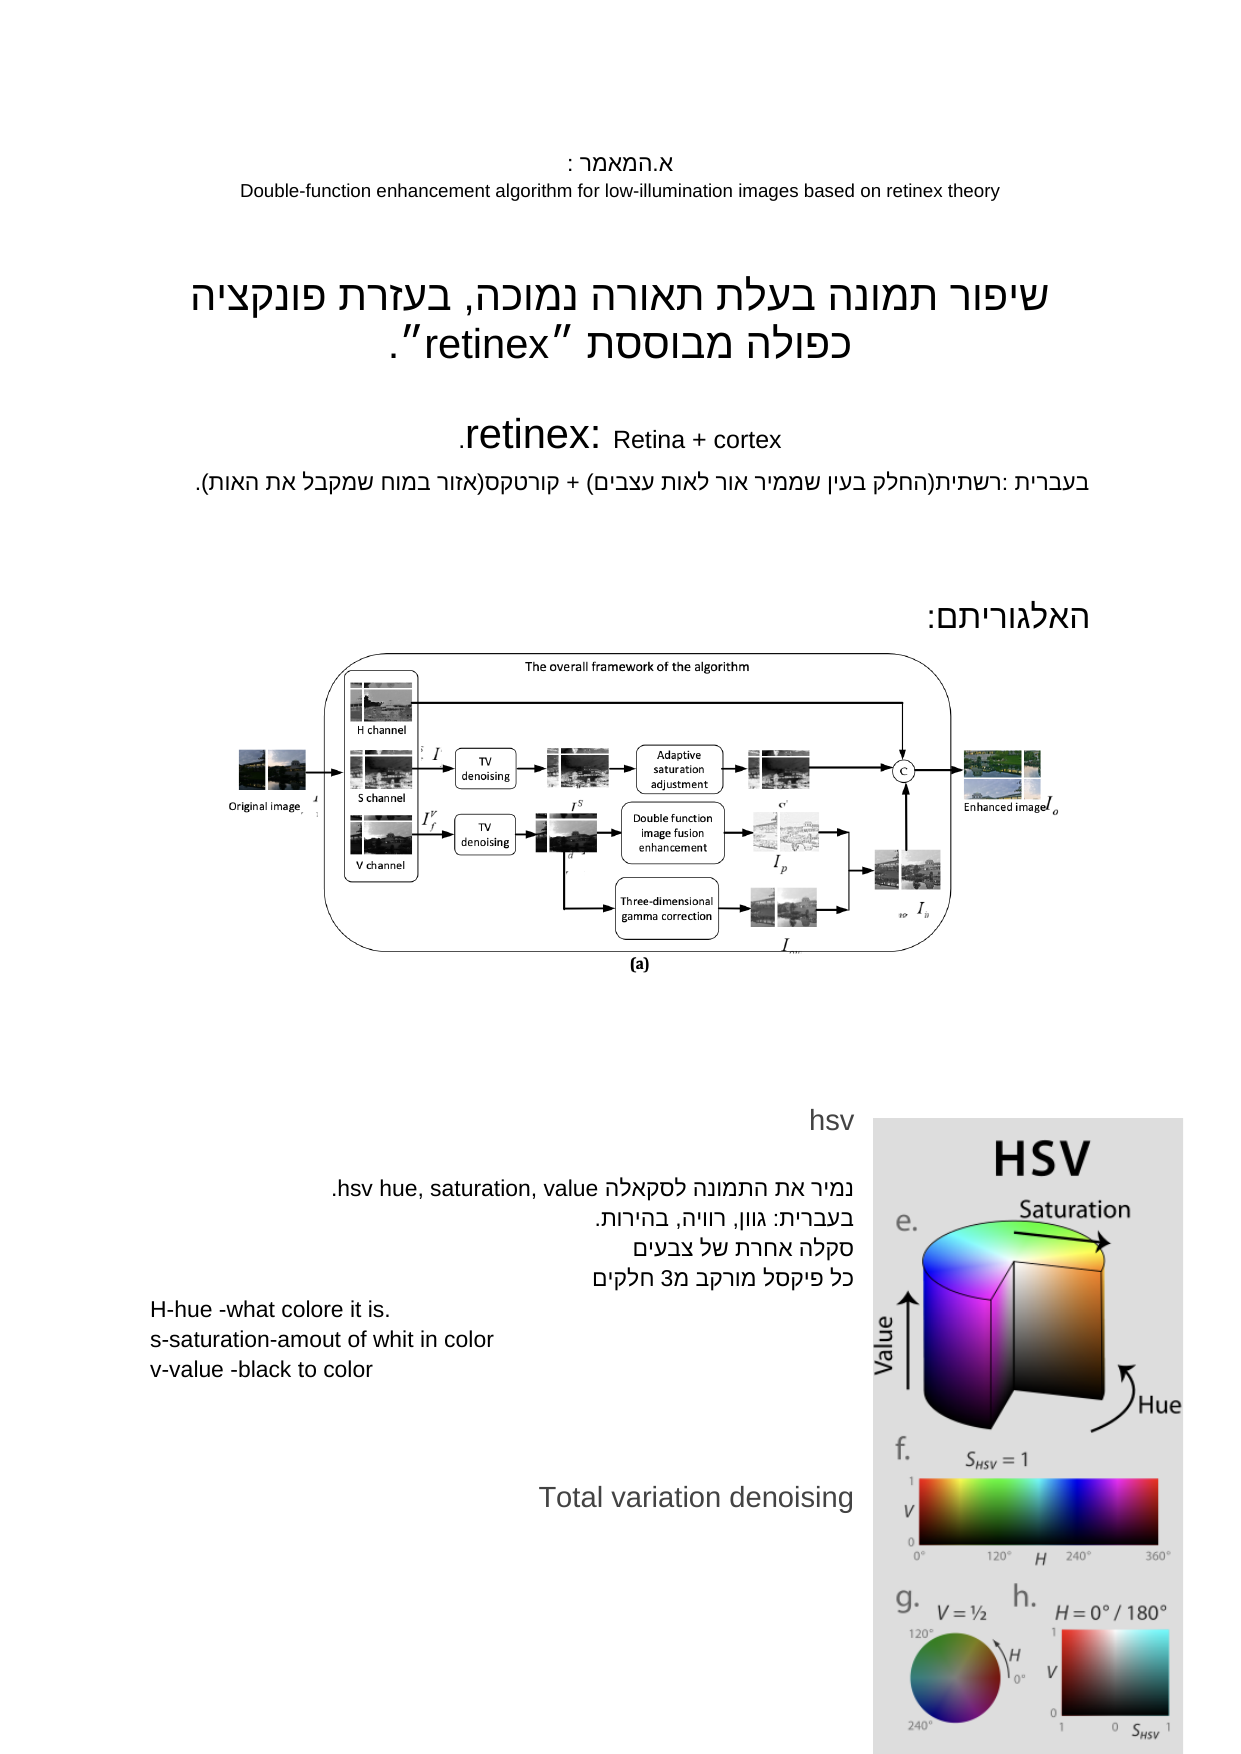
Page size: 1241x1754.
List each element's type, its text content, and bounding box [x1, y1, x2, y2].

text H-hue -what colore it is. [150, 1296, 873, 1322]
picture [150, 636, 1090, 980]
text כל פיקסל מורקב מ3 חלקים [150, 1265, 873, 1292]
text s-saturation-amout of whit in color [150, 1326, 873, 1352]
subtitle Total variation denoising [150, 1480, 873, 1513]
subtitle שיפור תמונה בעלת תאורה נמוכה, בעזרת פונקציה כפולה מבוססת ״retinex״. [150, 271, 1090, 367]
subtitle hsv [150, 1103, 1090, 1136]
text א.המאמר : [150, 150, 1090, 176]
text נמיר את התמונה לסקאלה hsv hue, saturation, value. [150, 1175, 873, 1201]
text בעברית :רשתית(החלק בעין שממיר אור לאות עצבים) + קורטקס(אזור במוח שמקבל את האות). [150, 469, 1090, 496]
picture [873, 1118, 1184, 1754]
text v-value -black to color [150, 1356, 873, 1382]
text Double-function enhancement algorithm for low-illumination images based on retinex theory [150, 180, 1090, 202]
subtitle retinex: Retina + cortex. [150, 409, 1090, 457]
subtitle האלגוריתם: [150, 597, 1090, 636]
text סקלה אחרת של צבעים [150, 1235, 873, 1261]
text בעברית: גוון, רוויה, בהירות. [150, 1205, 873, 1231]
